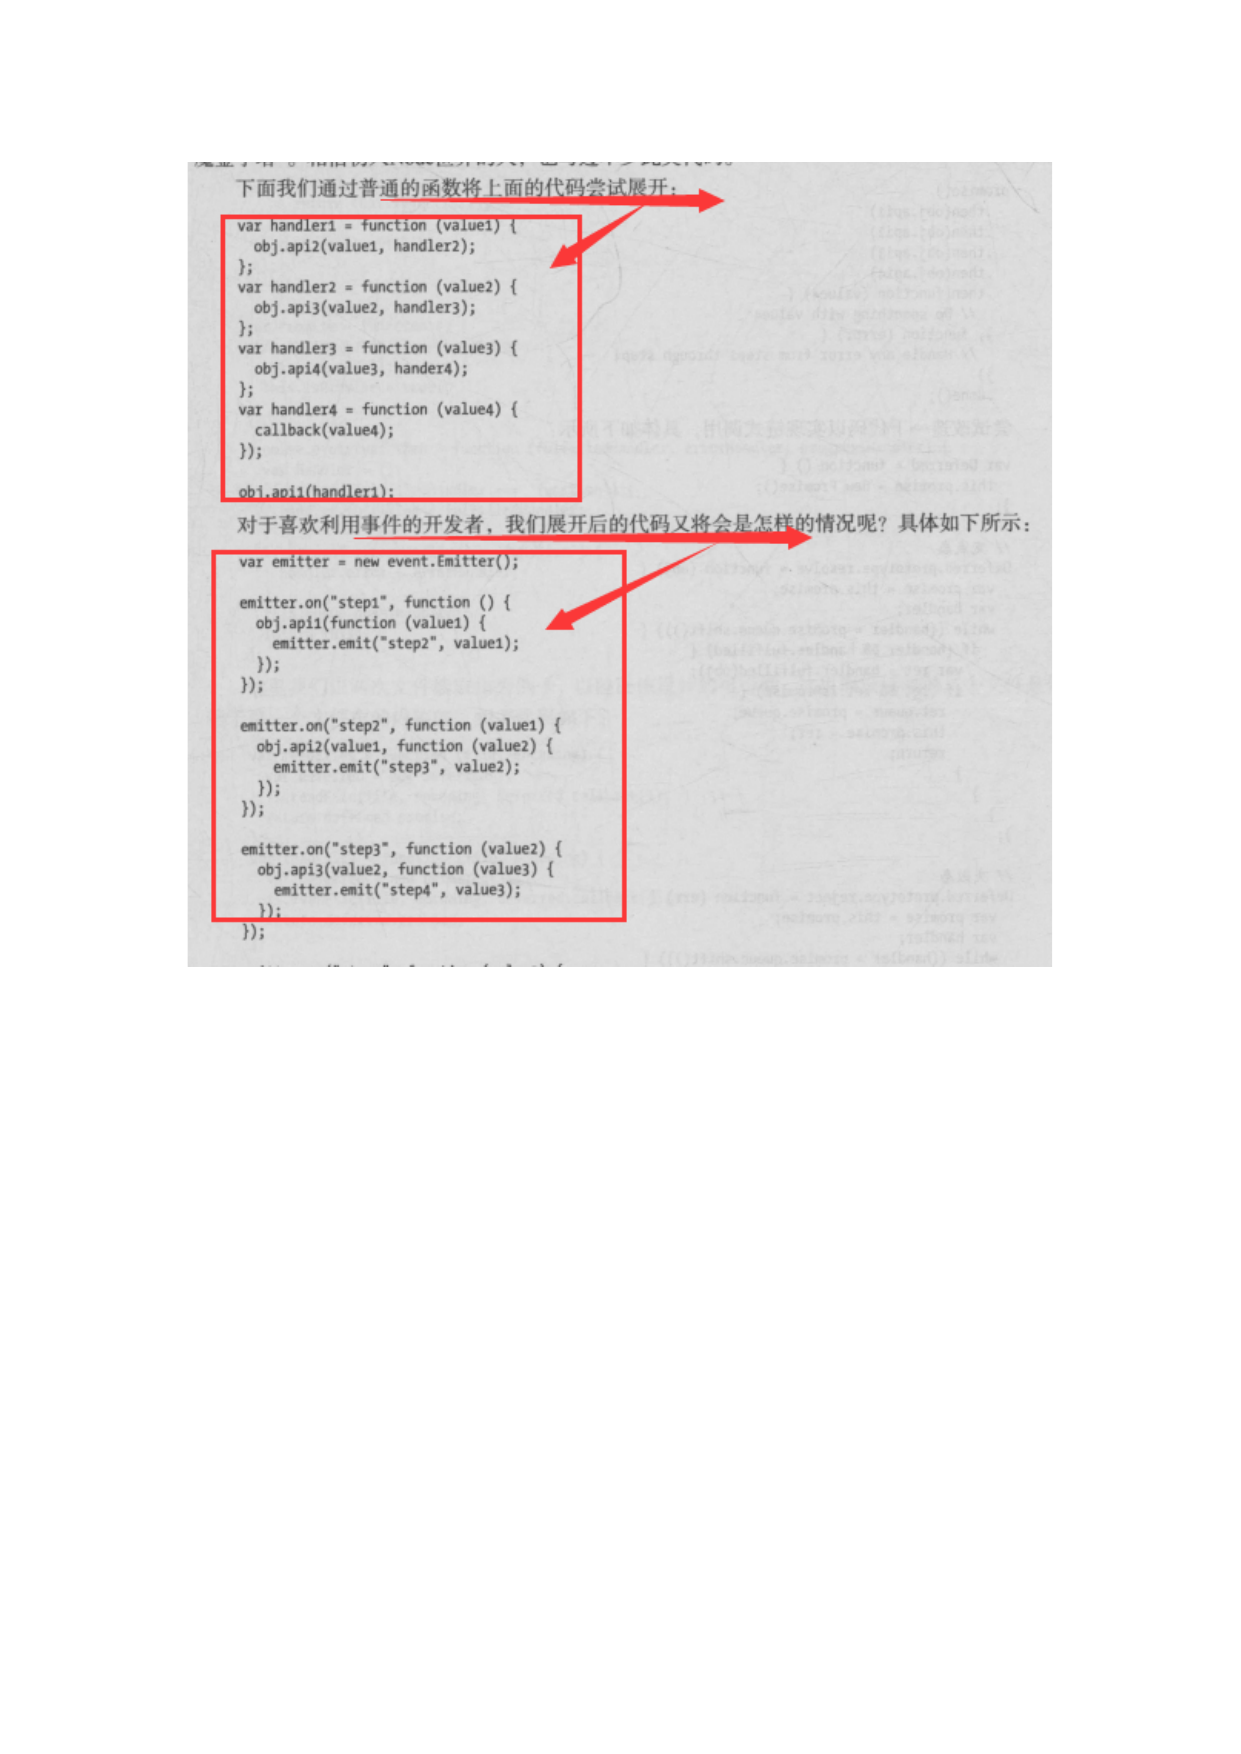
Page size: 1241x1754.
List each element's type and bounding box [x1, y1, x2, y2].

picture [187, 162, 1053, 967]
